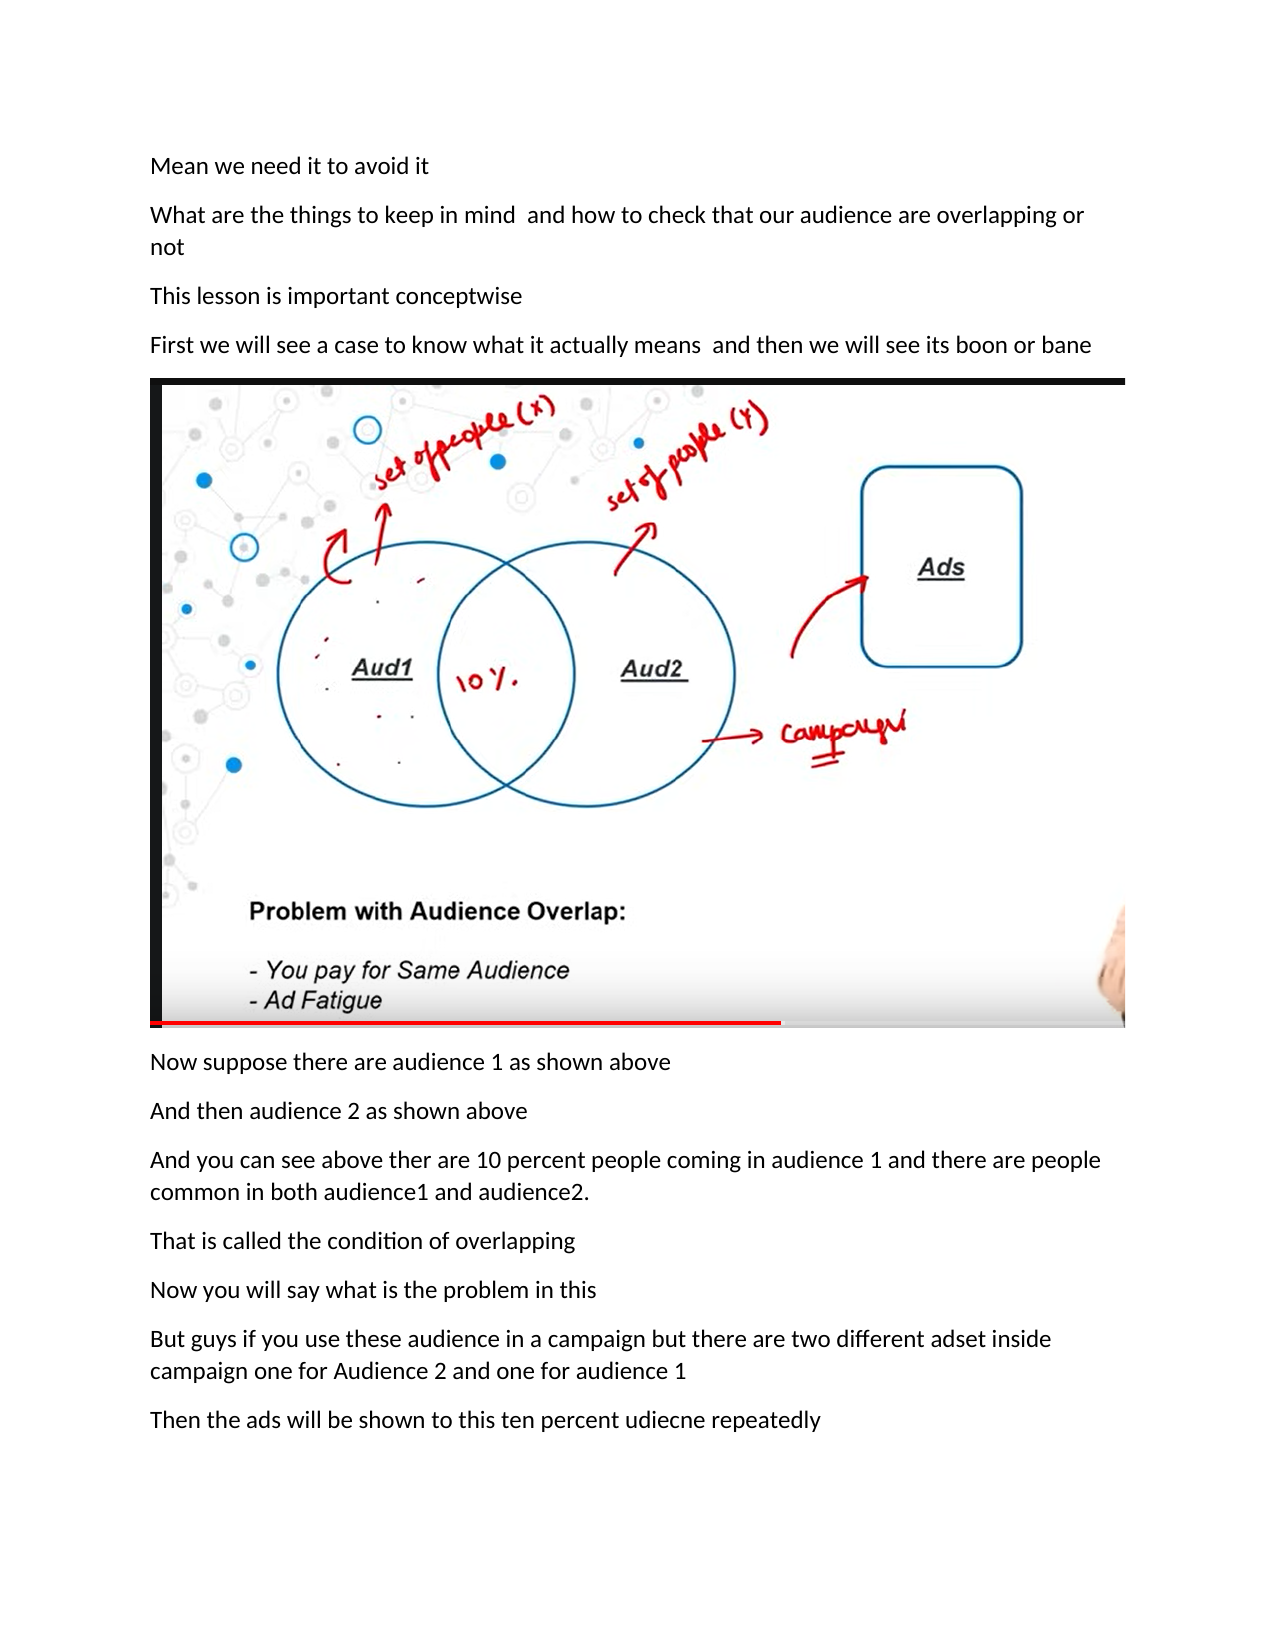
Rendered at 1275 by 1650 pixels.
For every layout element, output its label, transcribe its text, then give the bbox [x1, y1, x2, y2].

text But guys if you use these audience in a campaign but there are two different adset inside campaign one for Audience 2 and one for audience 1 [150, 1323, 1125, 1386]
text That is called the condition of overlapping [150, 1225, 1125, 1256]
text And you can see above ther are 10 percent people coming in audience 1 and there are people common in both audience1 and audience2. [150, 1144, 1125, 1207]
text And then audience 2 as shown above [150, 1095, 1125, 1126]
text What are the things to keep in mind and how to check that our audience are overlapping or not [150, 199, 1125, 262]
text First we will see a case to know what it actually means and then we will see its boon or bane [150, 329, 1125, 360]
text Mean we need it to avoid it [150, 150, 1125, 181]
text This lesson is important conceptwise [150, 280, 1125, 311]
text Now you will say what is the problem in this [150, 1274, 1125, 1305]
picture [150, 378, 1125, 1028]
text Now suppose there are audience 1 as shown above [150, 1046, 1125, 1077]
text Then the ads will be shown to this ten percent udiecne repeatedly [150, 1404, 1125, 1435]
